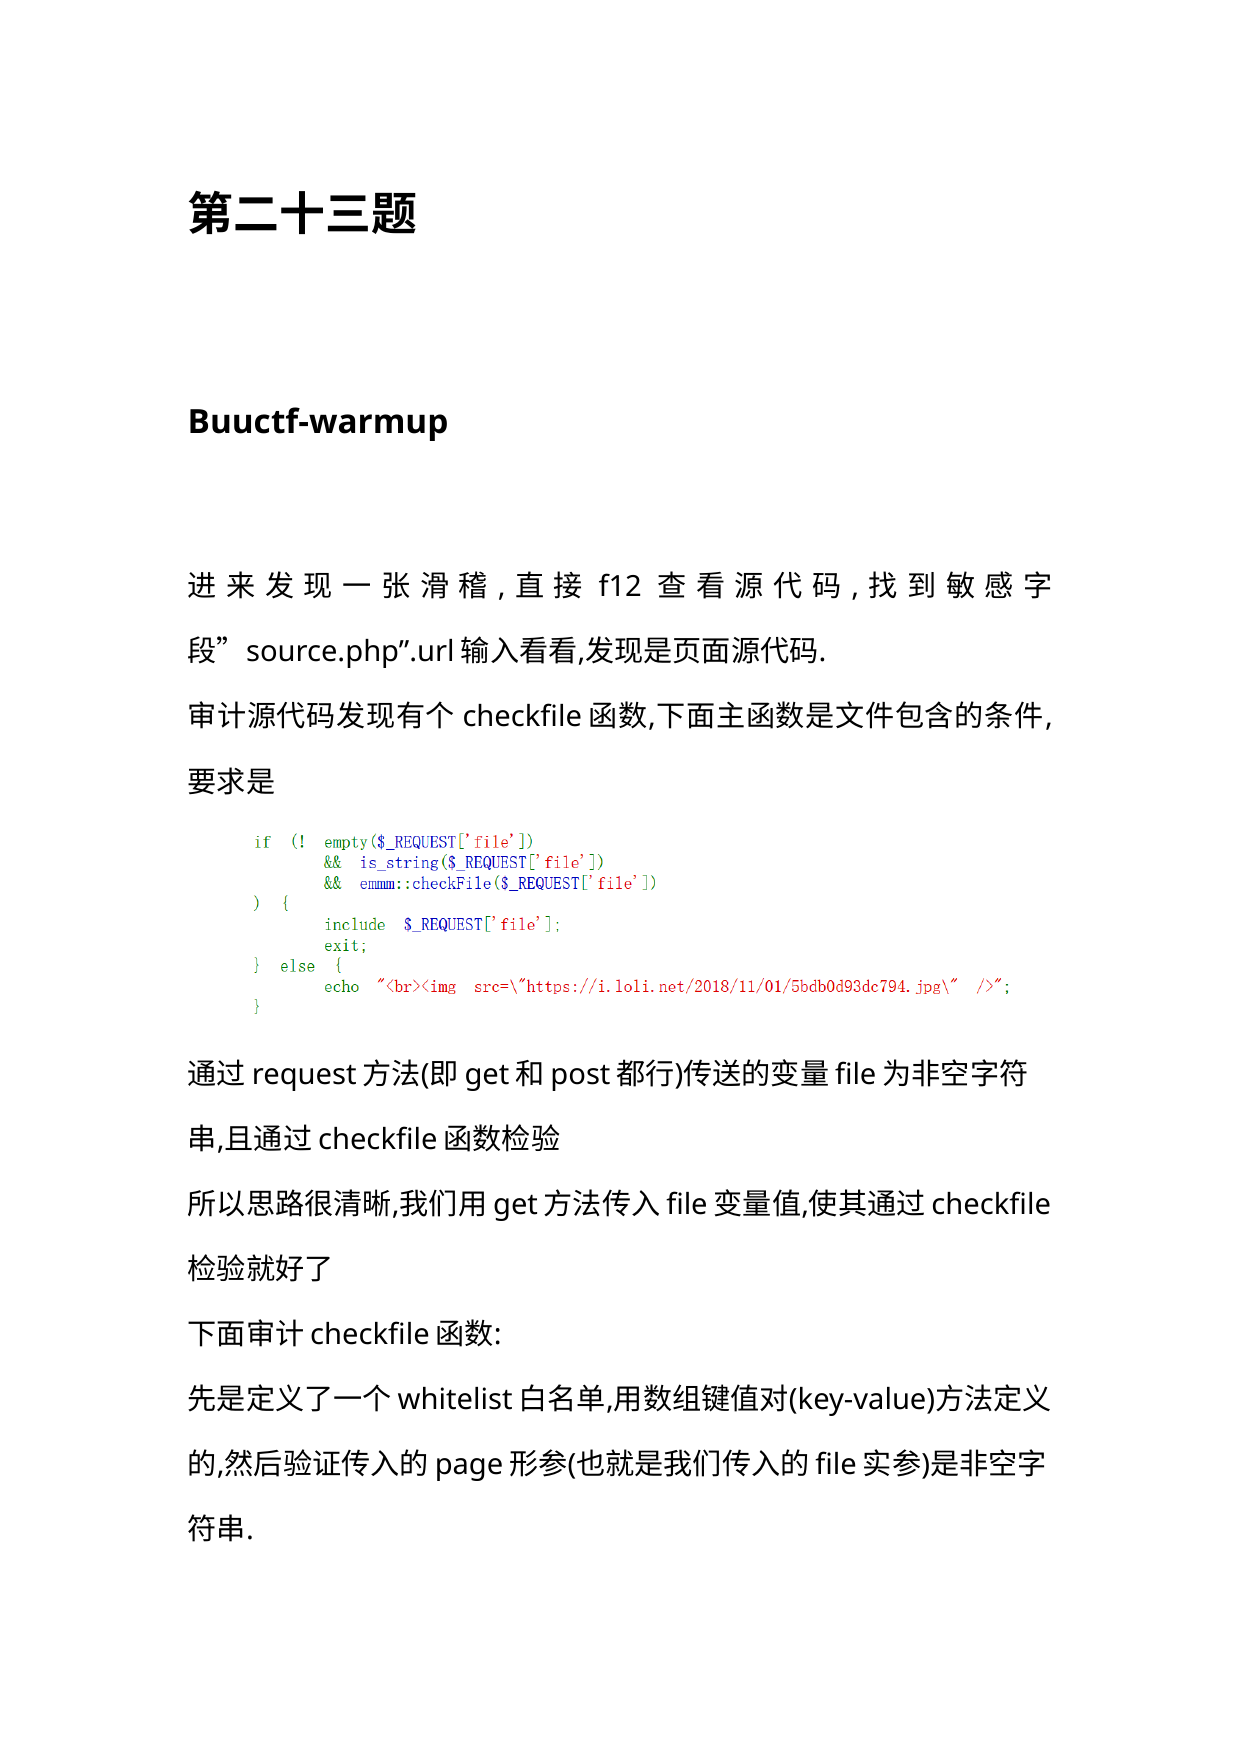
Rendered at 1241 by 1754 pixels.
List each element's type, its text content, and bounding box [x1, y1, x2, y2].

text 通过request方法(即get和post都行)传送的变量file为非空字符串,且通过checkfile函数检验 [187, 1039, 1053, 1169]
text 先是定义了一个whitelist白名单,用数组键值对(key-value)方法定义的,然后验证传入的page形参(也就是我们传入的file实参)是非空字符串. [187, 1364, 1053, 1559]
picture [187, 811, 1053, 1019]
text 所以思路很清晰,我们用get方法传入file变量值,使其通过checkfile检验就好了 [187, 1169, 1053, 1299]
subtitle 第二十三题 [187, 162, 1053, 259]
subtitle Buuctf-warmup [187, 388, 1053, 453]
text 审计源代码发现有个checkfile函数,下面主函数是文件包含的条件,要求是 [187, 682, 1053, 811]
text 下面审计checkfile函数: [187, 1299, 1053, 1364]
text 进来发现一张滑稽,直接f12查看源代码,找到敏感字段”source.php”.url输入看看,发现是页面源代码. [187, 552, 1053, 682]
